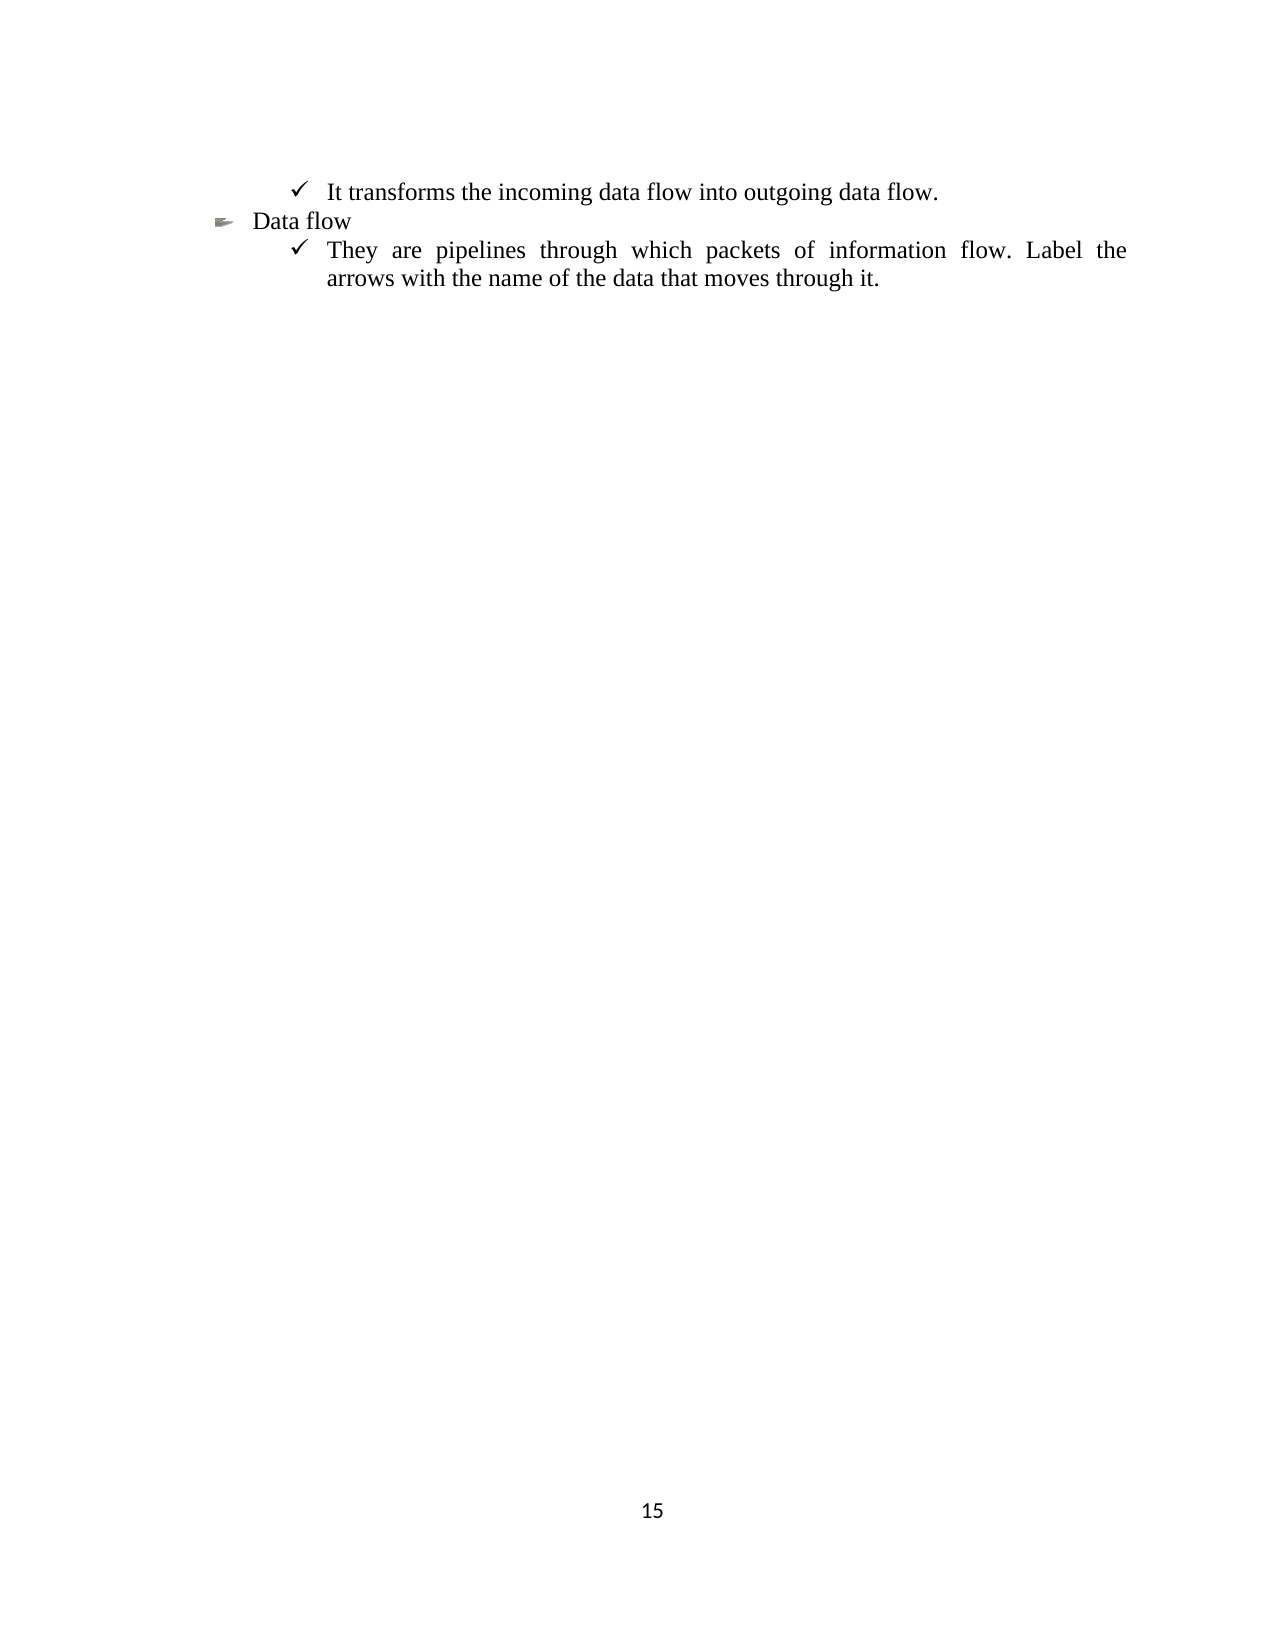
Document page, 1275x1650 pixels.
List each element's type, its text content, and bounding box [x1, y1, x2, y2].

list Data flow [215, 206, 1127, 235]
list It transforms the incoming data flow into outgoing data flow. [289, 177, 1127, 206]
picture [215, 212, 234, 230]
list They are pipelines through which packets of information flow. Label the arrows with the name of the data that moves through it. [289, 235, 1127, 292]
